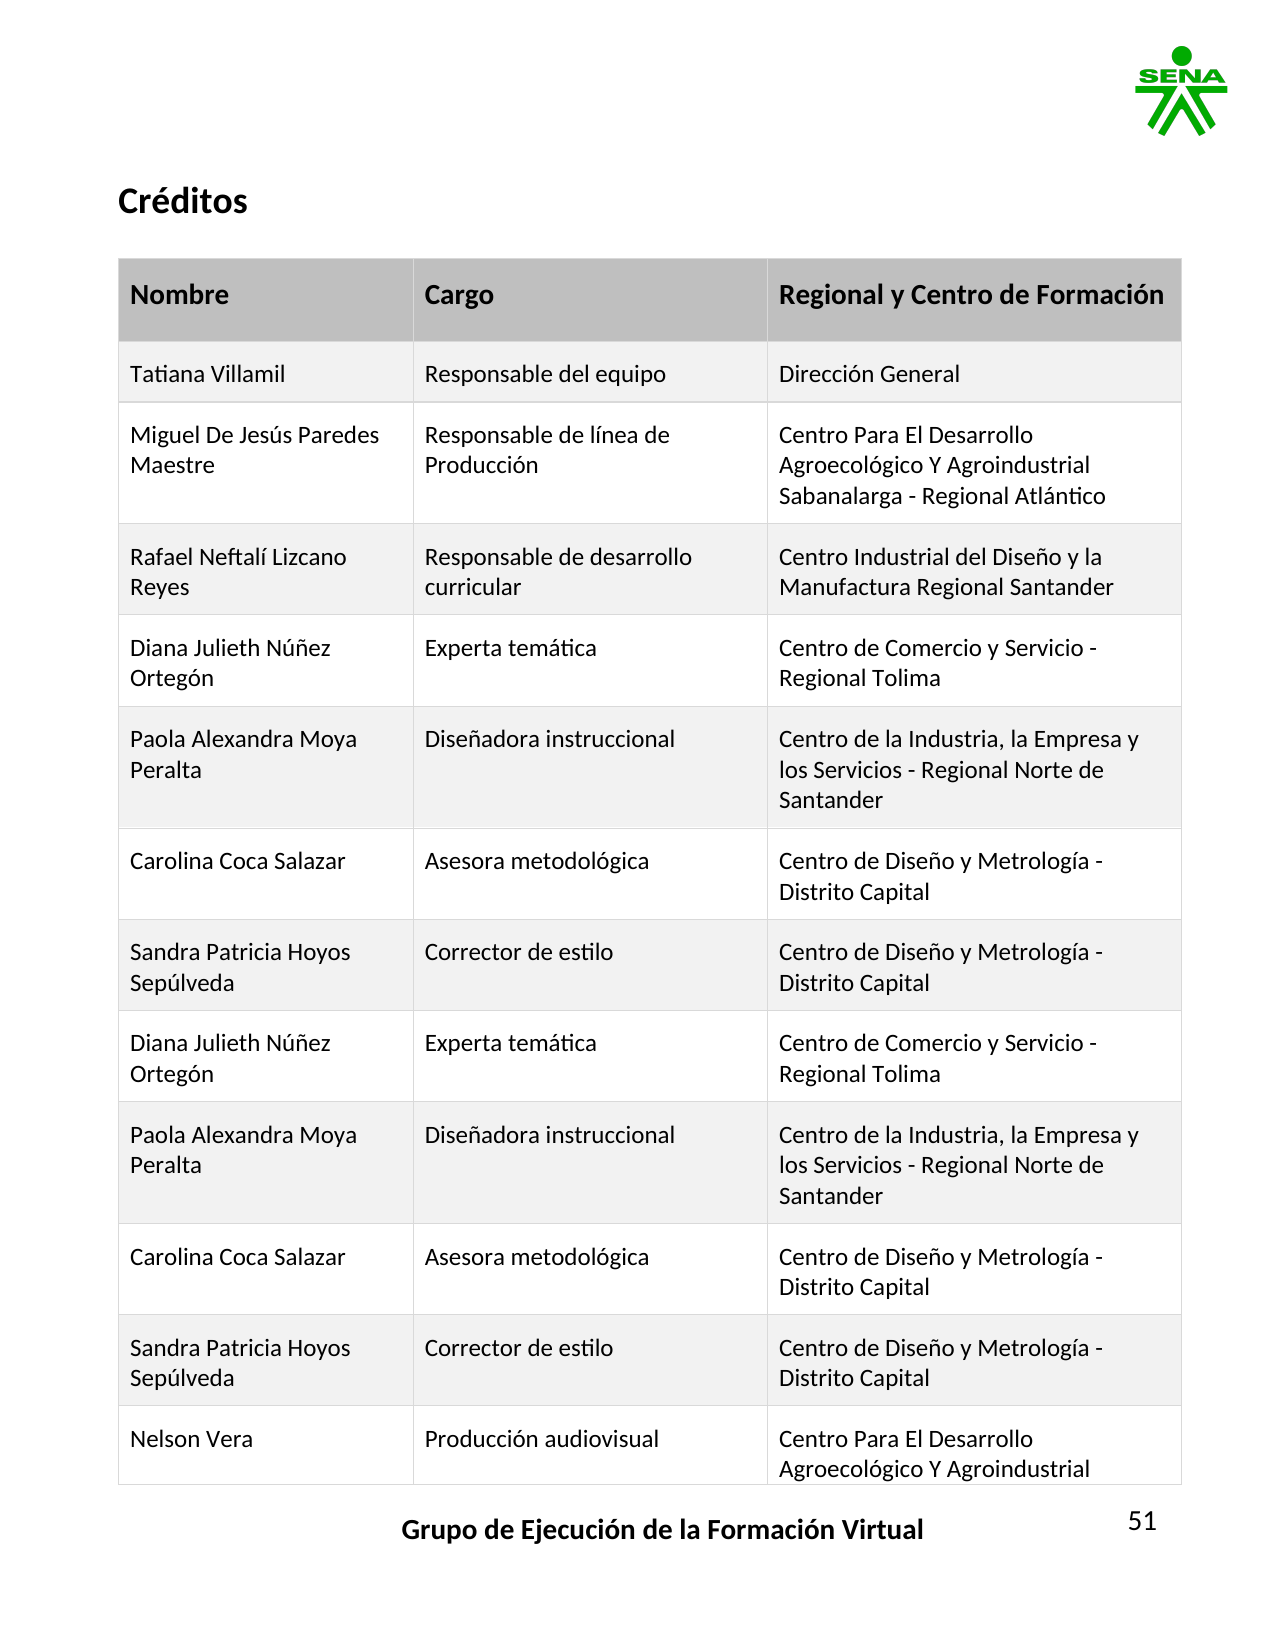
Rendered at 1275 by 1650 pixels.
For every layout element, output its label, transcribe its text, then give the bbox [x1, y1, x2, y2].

table_cell Paola Alexandra Moya Peralta [119, 707, 413, 827]
table_cell Responsable de desarrollo curricular [414, 524, 767, 614]
table_cell Centro Industrial del Diseño y la Manufactura Regional Santander [768, 524, 1181, 614]
table_cell Tatiana Villamil [119, 342, 413, 401]
table_cell Diseñadora instruccional [414, 707, 767, 827]
table_cell Responsable del equipo [414, 342, 767, 401]
table_cell Centro de Diseño y Metrología - Distrito Capital [768, 829, 1181, 919]
table_header Regional y Centro de Formación [768, 259, 1181, 341]
table_cell Centro de la Industria, la Empresa y los Servicios - Regional Norte de Santander [768, 1102, 1181, 1223]
table_cell Diseñadora instruccional [414, 1102, 767, 1223]
text Créditos [118, 177, 1157, 223]
table_header Nombre [119, 259, 413, 341]
table_cell Carolina Coca Salazar [119, 829, 413, 919]
table_cell Experta temática [414, 1011, 767, 1101]
table_cell Centro de Comercio y Servicio - Regional Tolima [768, 615, 1181, 706]
table_cell Centro de Diseño y Metrología - Distrito Capital [768, 920, 1181, 1010]
table_cell Centro de la Industria, la Empresa y los Servicios - Regional Norte de Santander [768, 707, 1181, 827]
table_cell Rafael Neftalí Lizcano Reyes [119, 524, 413, 614]
table_cell Miguel De Jesús Paredes Maestre [119, 403, 413, 523]
table_cell Producción audiovisual [414, 1406, 767, 1484]
table_cell Centro de Diseño y Metrología - Distrito Capital [768, 1315, 1181, 1405]
table_cell Responsable de línea de Producción [414, 403, 767, 523]
table_cell Carolina Coca Salazar [119, 1224, 413, 1314]
table_cell Diana Julieth Núñez Ortegón [119, 1011, 413, 1101]
table_cell Centro Para El Desarrollo Agroecológico Y Agroindustrial Sabanalarga - Regional Atlántico [768, 403, 1181, 523]
table_header Cargo [414, 259, 767, 341]
table_cell Nelson Vera [119, 1406, 413, 1484]
table_cell Sandra Patricia Hoyos Sepúlveda [119, 1315, 413, 1405]
table_cell Experta temática [414, 615, 767, 706]
table_cell Sandra Patricia Hoyos Sepúlveda [119, 920, 413, 1010]
table_cell Diana Julieth Núñez Ortegón [119, 615, 413, 706]
table_cell Centro de Diseño y Metrología - Distrito Capital [768, 1224, 1181, 1314]
table_cell Paola Alexandra Moya Peralta [119, 1102, 413, 1223]
table_cell Dirección General [768, 342, 1181, 401]
table_cell Asesora metodológica [414, 829, 767, 919]
table_cell Centro de Comercio y Servicio - Regional Tolima [768, 1011, 1181, 1101]
table_cell Corrector de estilo [414, 1315, 767, 1405]
table_cell Asesora metodológica [414, 1224, 767, 1314]
picture [1135, 46, 1228, 136]
table_cell Centro Para El Desarrollo Agroecológico Y Agroindustrial Sabanalarga - Regional Atlántico [768, 1406, 1181, 1484]
table_cell Corrector de estilo [414, 920, 767, 1010]
